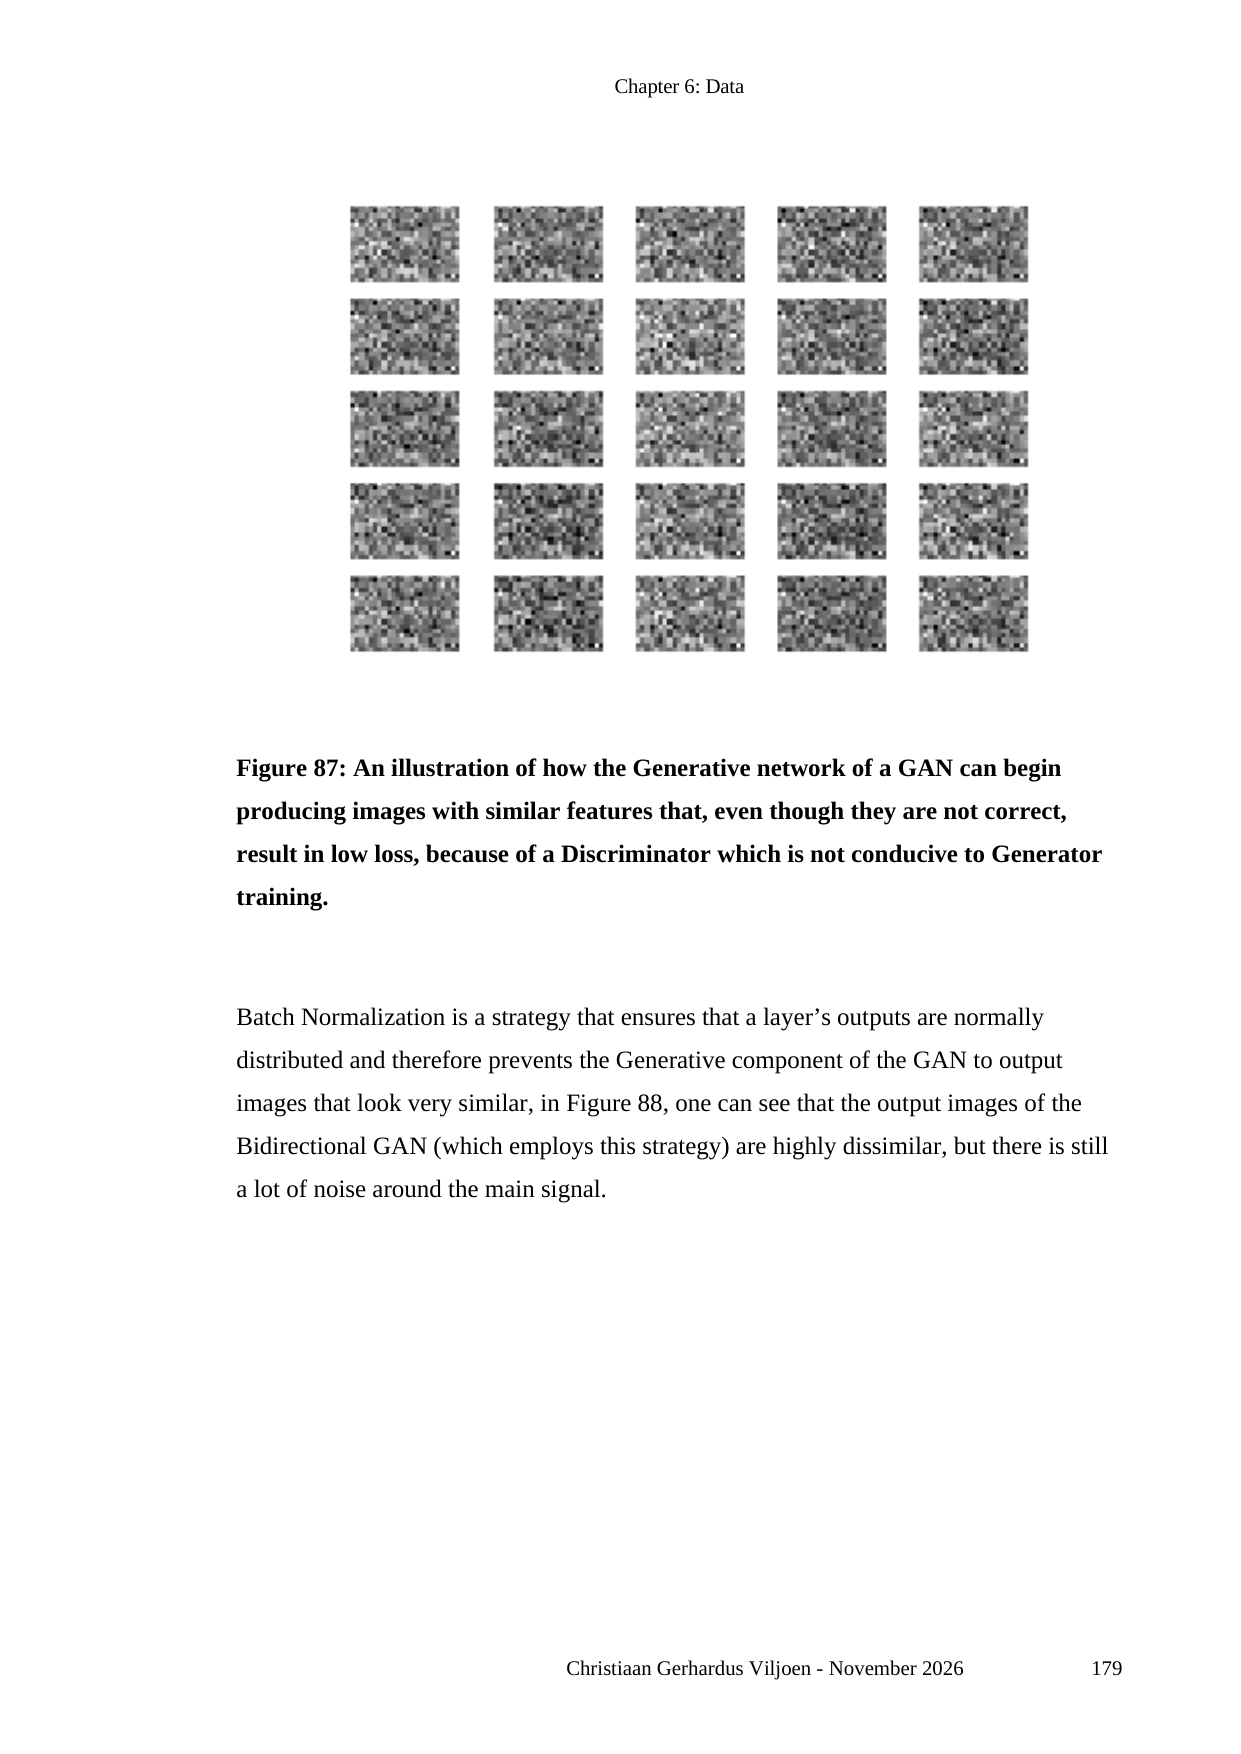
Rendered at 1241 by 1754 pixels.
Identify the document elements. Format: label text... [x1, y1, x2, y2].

picture [236, 135, 1123, 726]
text Batch Normalization is a strategy that ensures that a layer’s outputs are normally distributed and therefore prevents the Generative component of the GAN to output images that look very similar, in Figure 75, one can see that the output images of the Bidirectional GAN (which employs this strategy) are highly dissimilar, but there is still a lot of noise around the main signal. [236, 1002, 1122, 1203]
